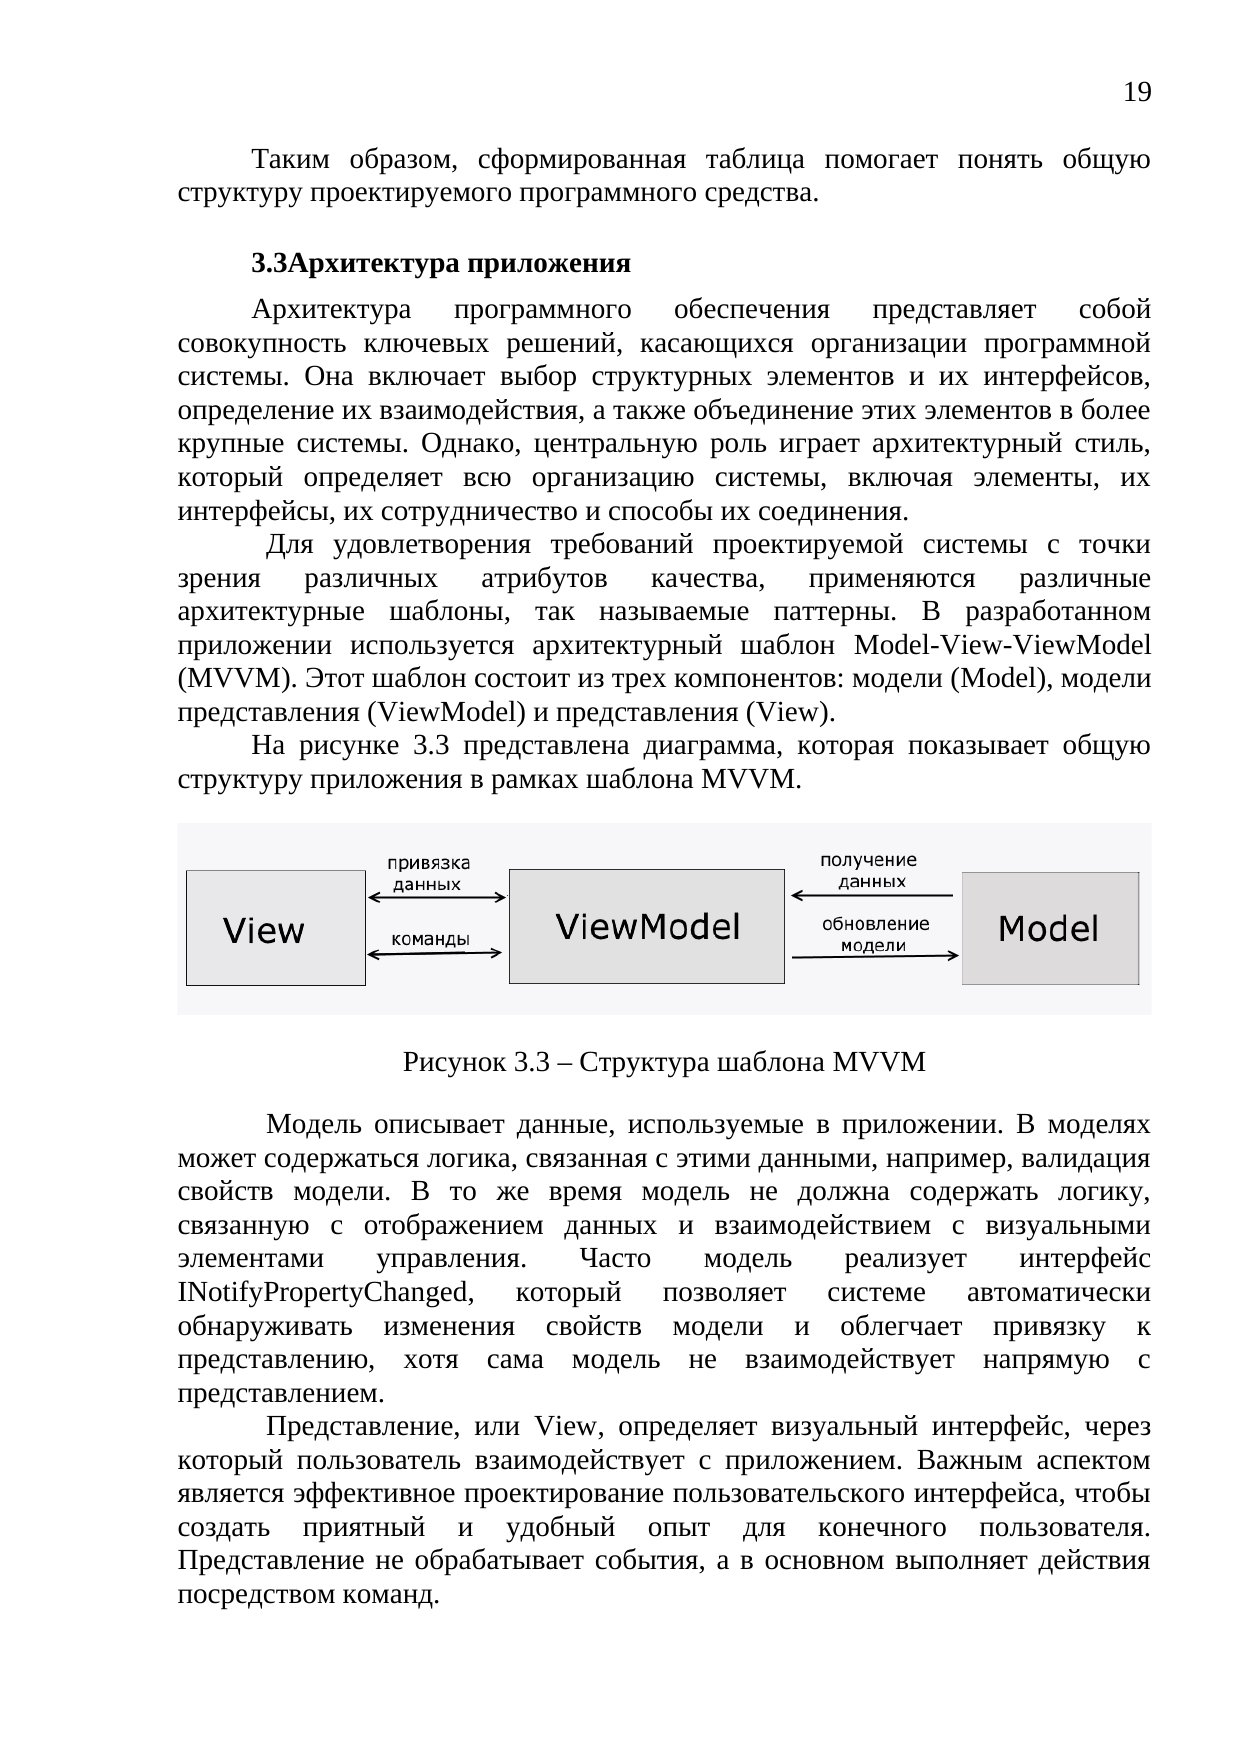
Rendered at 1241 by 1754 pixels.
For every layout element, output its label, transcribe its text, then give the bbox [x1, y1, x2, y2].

picture [177, 823, 1152, 1015]
text Архитектура программного обеспечения представляет собой совокупность ключевых решений, касающихся организации программной системы. Она включает выбор структурных элементов и их интерфейсов, определение их взаимодействия, а также объединение этих элементов в более крупные системы. Однако, центральную роль играет архитектурный стиль, который определяет всю организацию системы, включая элементы, их интерфейсы, их сотрудничество и способы их соединения. [177, 291, 1152, 526]
text Модель описывает данные, используемые в приложении. В моделях может содержаться логика, связанная с этими данными, например, валидация свойств модели. В то же время модель не должна содержать логику, связанную с отображением данных и взаимодействием с визуальными элементами управления. Часто модель реализует интерфейс INotifyPropertyChanged, который позволяет системе автоматически обнаруживать изменения свойств модели и облегчает привязку к представлению, хотя сама модель не взаимодействует напрямую с представлением. [177, 1106, 1152, 1408]
text Рисунок 3.3 – Структура шаблона MVVM [177, 1044, 1152, 1077]
text Для удовлетворения требований проектируемой системы с точки зрения различных атрибутов качества, применяются различные архитектурные шаблоны, так называемые паттерны. В разработанном приложении используется архитектурный шаблон Model-View-ViewModel (MVVM). Этот шаблон состоит из трех компонентов: модели (Model), модели представления (ViewModel) и представления (View). [177, 526, 1152, 727]
list Таким образом, сформированная таблица помогает понять общую структуру проектируемого программного средства. [177, 141, 1152, 208]
text Представление, или View, определяет визуальный интерфейс, через который пользователь взаимодействует с приложением. Важным аспектом является эффективное проектирование пользовательского интерфейса, чтобы создать приятный и удобный опыт для конечного пользователя. Представление не обрабатывает события, а в основном выполняет действия посредством команд. [177, 1408, 1152, 1609]
subtitle 3.3Архитектура приложения [177, 245, 1152, 279]
text На рисунке 3.3 представлена диаграмма, которая показывает общую структуру приложения в рамках шаблона MVVM. [177, 727, 1152, 794]
